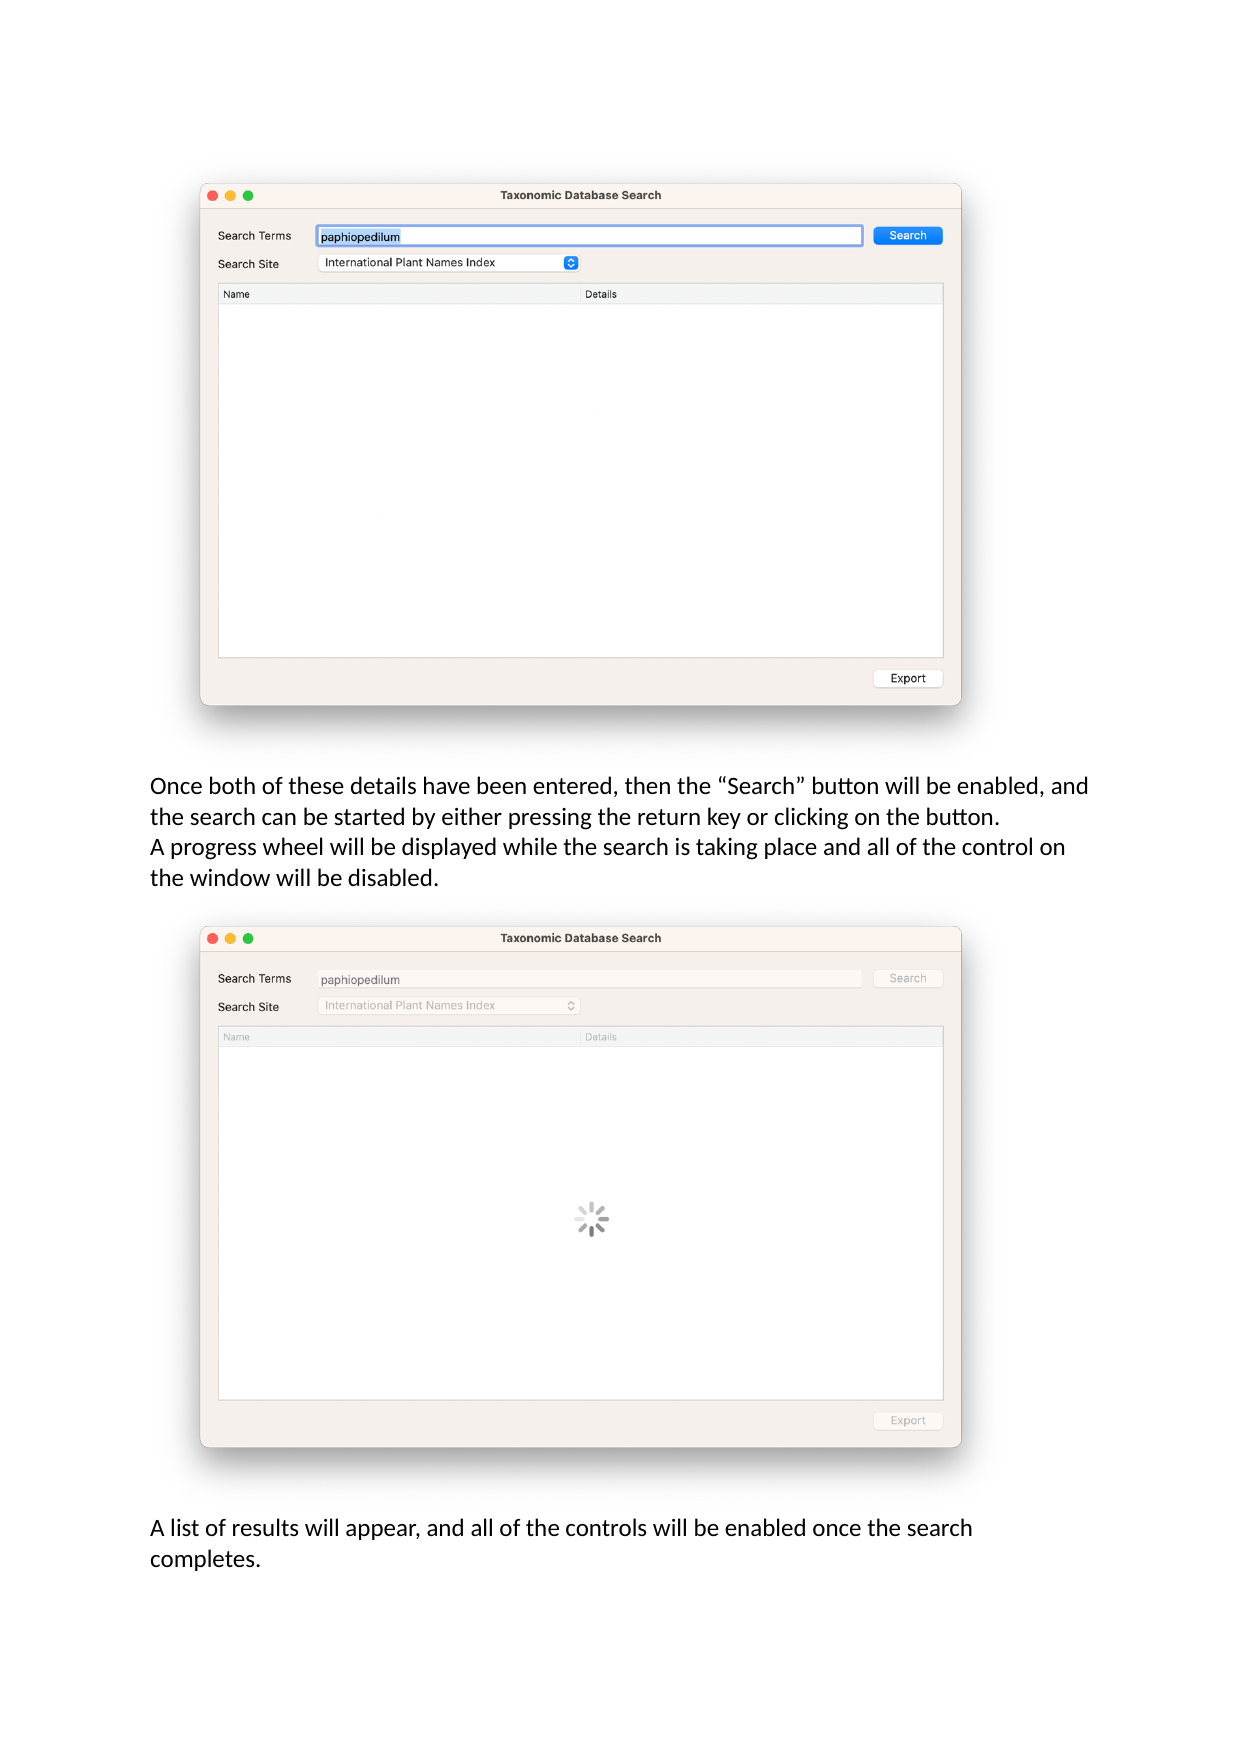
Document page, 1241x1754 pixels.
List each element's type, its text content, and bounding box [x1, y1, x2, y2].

text A progress wheel will be displayed while the search is taking place and all of the control on the window will be disabled. [150, 831, 1090, 892]
text A list of results will appear, and all of the controls will be enabled once the search completes. [150, 1512, 1090, 1573]
picture [150, 892, 1011, 1513]
text Once both of these details have been entered, then the “Search” button will be enabled, and the search can be started by either pressing the return key or clicking on the button. [150, 770, 1090, 831]
picture [150, 150, 1011, 771]
